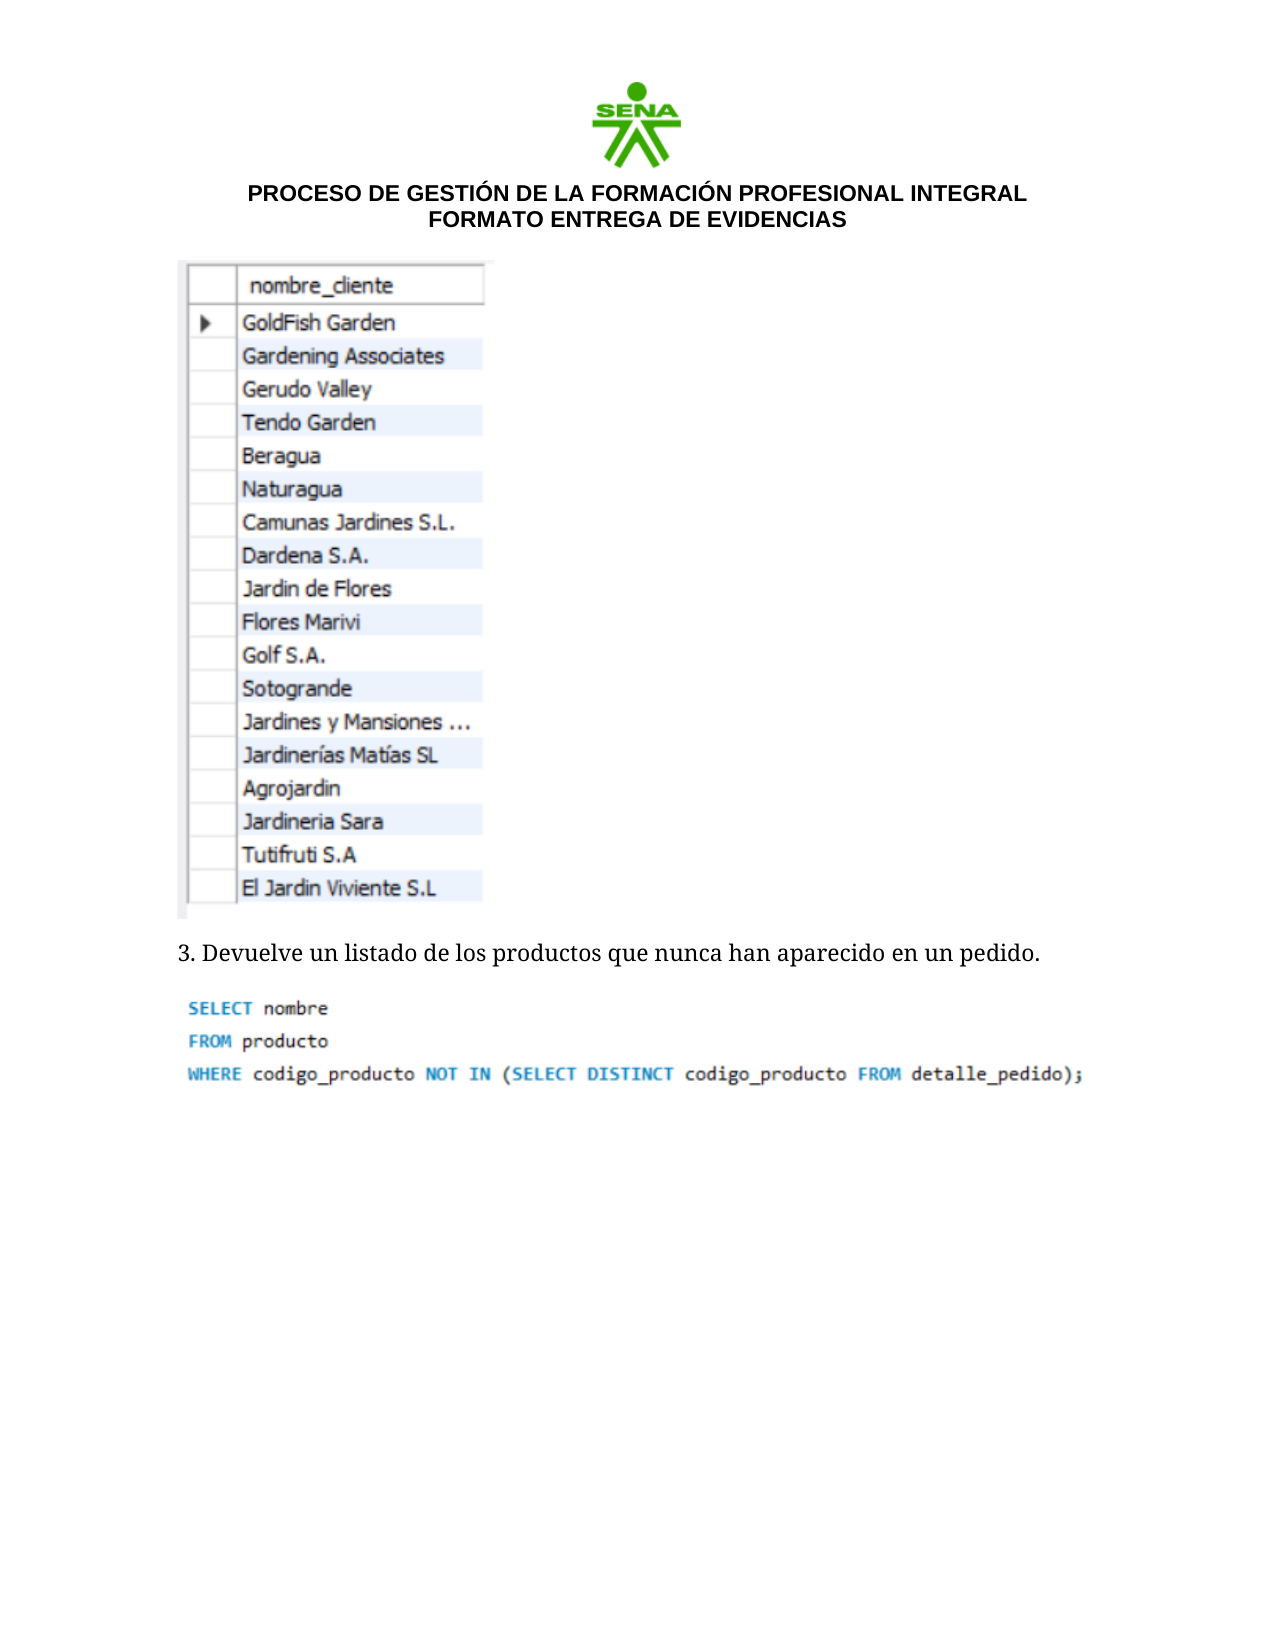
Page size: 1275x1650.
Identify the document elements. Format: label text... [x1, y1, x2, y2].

text 3. Devuelve un listado de los productos que nunca han aparecido en un pedido. [177, 937, 1098, 968]
picture [586, 73, 689, 180]
picture [177, 987, 1099, 1102]
picture [177, 260, 495, 919]
